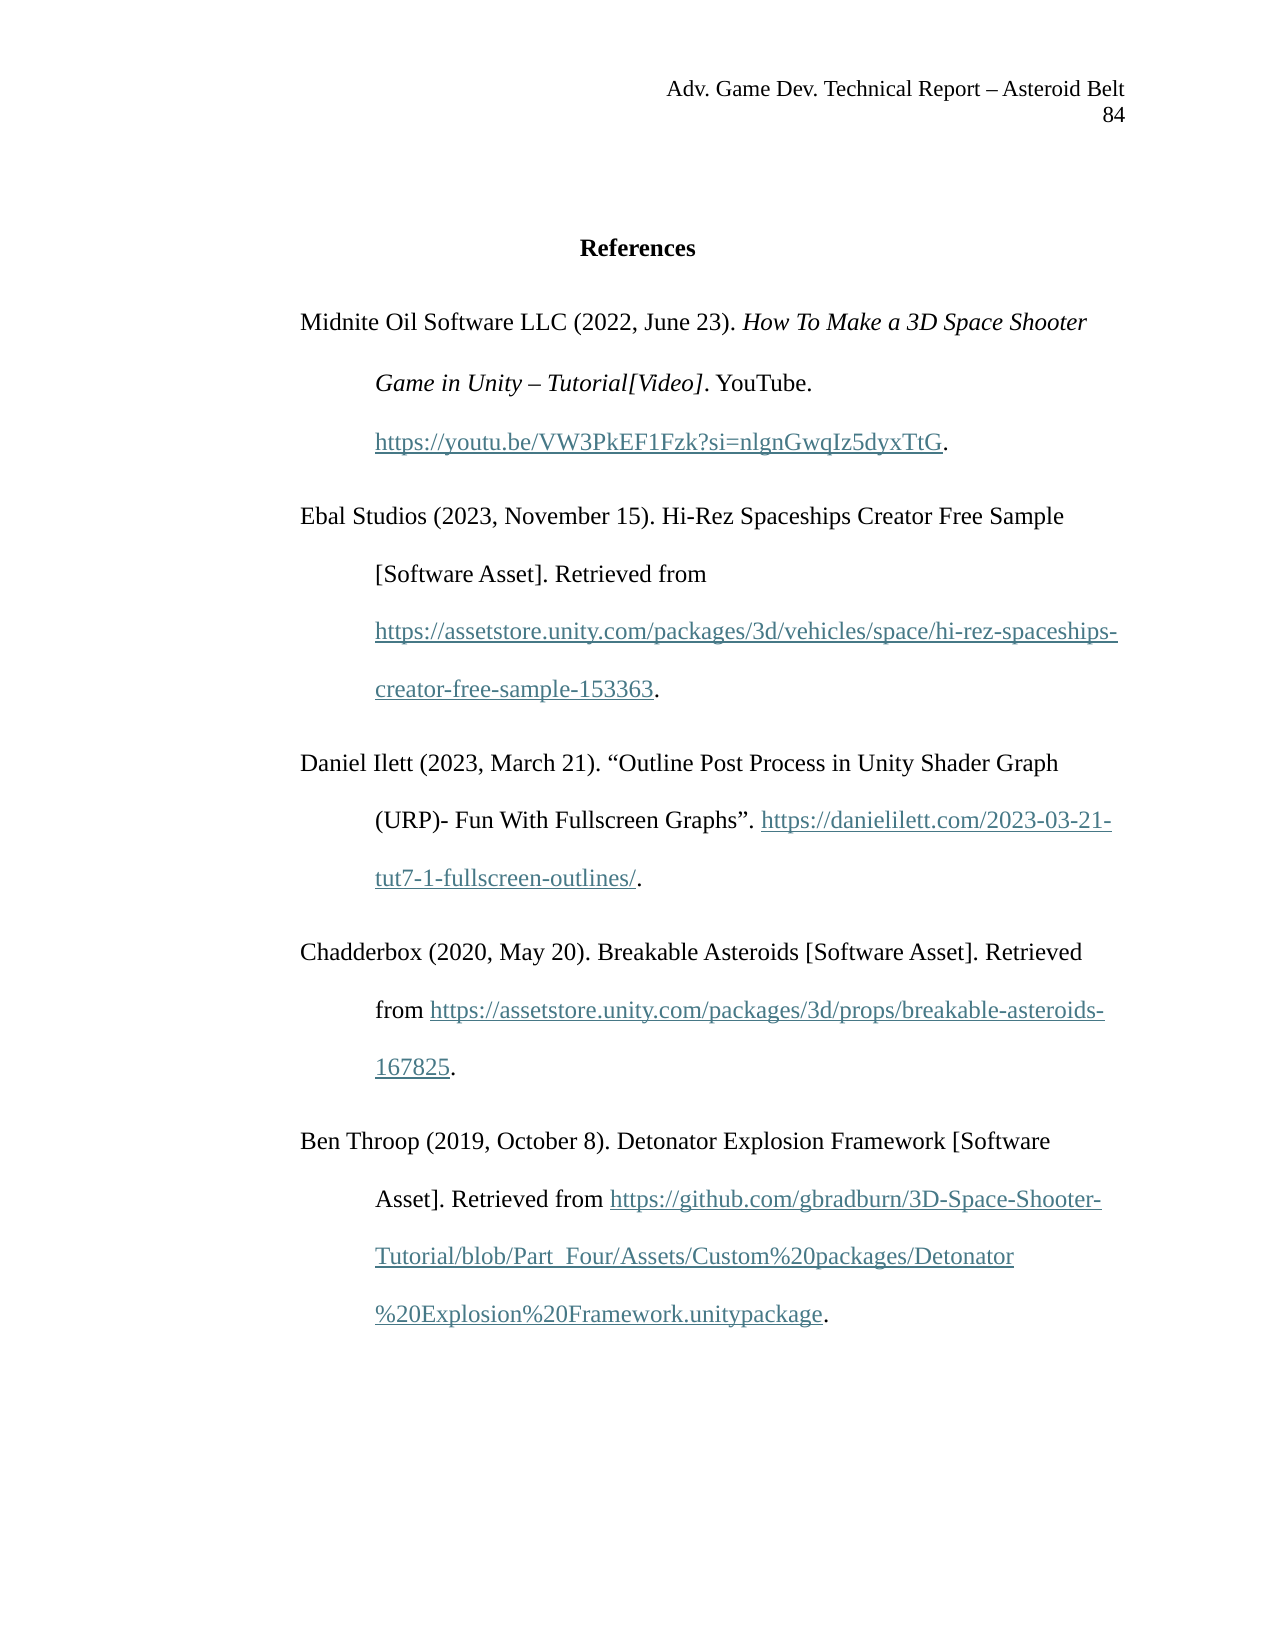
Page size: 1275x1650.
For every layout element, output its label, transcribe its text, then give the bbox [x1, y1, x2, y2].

text Midnite Oil Software LLC (2022, June 23). How To Make a 3D Space Shooter Game in Unity – Tutorial[Video]. YouTube. https://youtu.be/VW3PkEF1Fzk?si=nlgnGwqIz5dyxTtG. [300, 307, 1125, 456]
text Ebal Studios (2023, November 15). Hi-Rez Spaceships Creator Free Sample [Software Asset]. Retrieved from https://assetstore.unity.com/packages/3d/vehicles/space/hi-rez-spaceships-creator-free-sample-153363. [300, 501, 1125, 703]
text References [150, 233, 1125, 262]
text Chadderbox (2020, May 20). Breakable Asteroids [Software Asset]. Retrieved from https://assetstore.unity.com/packages/3d/props/breakable-asteroids-167825. [300, 937, 1125, 1081]
text Daniel Ilett (2023, March 21). “Outline Post Process in Unity Shader Graph (URP)- Fun With Fullscreen Graphs”. https://danielilett.com/2023-03-21-tut7-1-fullscreen-outlines/. [300, 748, 1125, 892]
text Ben Throop (2019, October 8). Detonator Explosion Framework [Software Asset]. Retrieved from https://github.com/gbradburn/3D-Space-Shooter-Tutorial/blob/Part_Four/Assets/Custom%20packages/Detonator%20Explosion%20Framework.unitypackage. [300, 1126, 1125, 1328]
